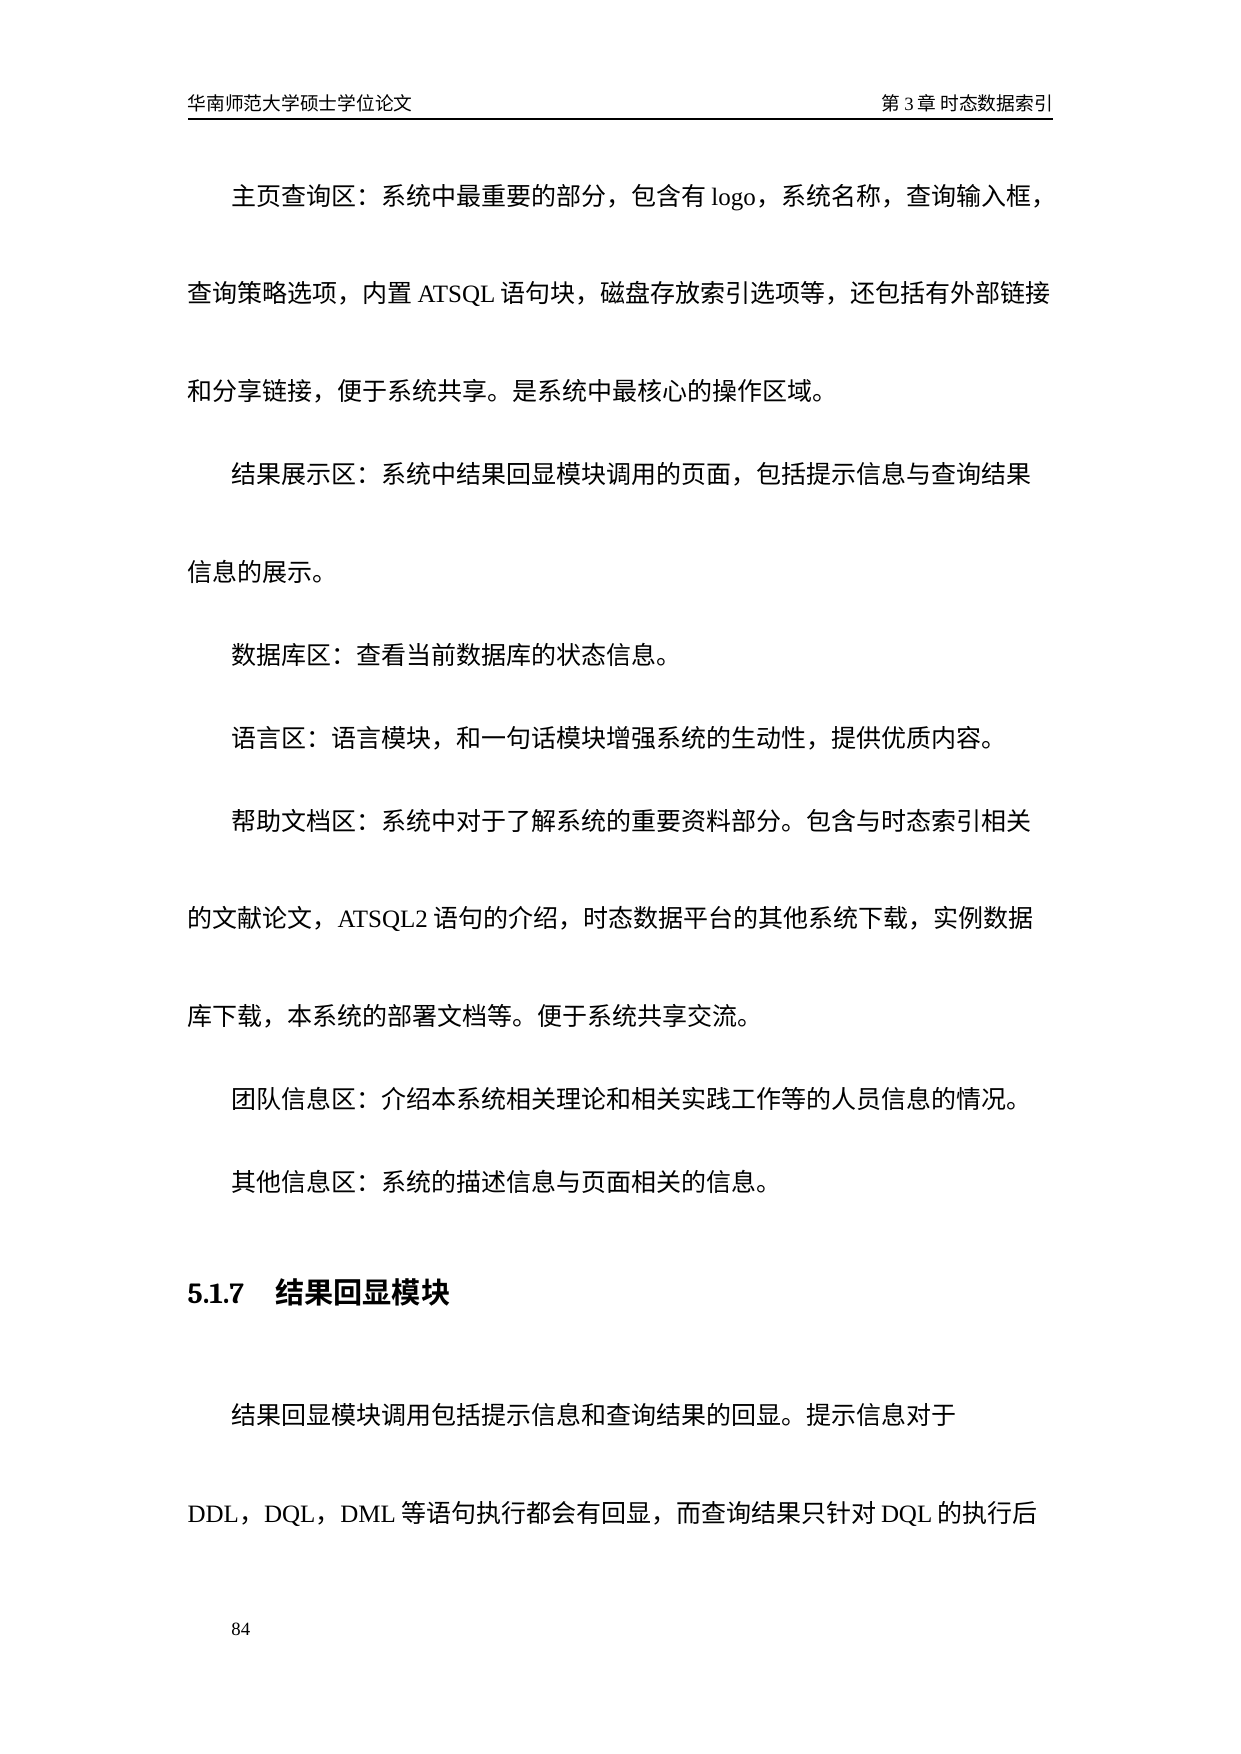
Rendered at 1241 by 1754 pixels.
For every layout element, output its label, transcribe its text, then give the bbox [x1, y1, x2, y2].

text 语言区：语言模块，和一句话模块增强系统的生动性，提供优质内容。 [187, 704, 1053, 769]
text 数据库区：查看当前数据库的状态信息。 [187, 621, 1053, 686]
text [187, 1381, 1053, 1544]
text 其他信息区：系统的描述信息与页面相关的信息。 [187, 1148, 1053, 1213]
text 团队信息区：介绍本系统相关理论和相关实践工作等的人员信息的情况。 [187, 1065, 1053, 1130]
subtitle 结果回显模块 [187, 1258, 1053, 1323]
text 帮助文档区：系统中对于了解系统的重要资料部分。包含与时态索引相关的文献论文，ATSQL2语句的介绍，时态数据平台的其他系统下载，实例数据库下载，本系统的部署文档等。便于系统共享交流。 [187, 787, 1053, 1047]
text 主页查询区：系统中最重要的部分，包含有logo，系统名称，查询输入框，查询策略选项，内置ATSQL语句块，磁盘存放索引选项等，还包括有外部链接和分享链接，便于系统共享。是系统中最核心的操作区域。 [187, 162, 1053, 422]
text 结果展示区：系统中结果回显模块调用的页面，包括提示信息与查询结果信息的展示。 [187, 440, 1053, 603]
